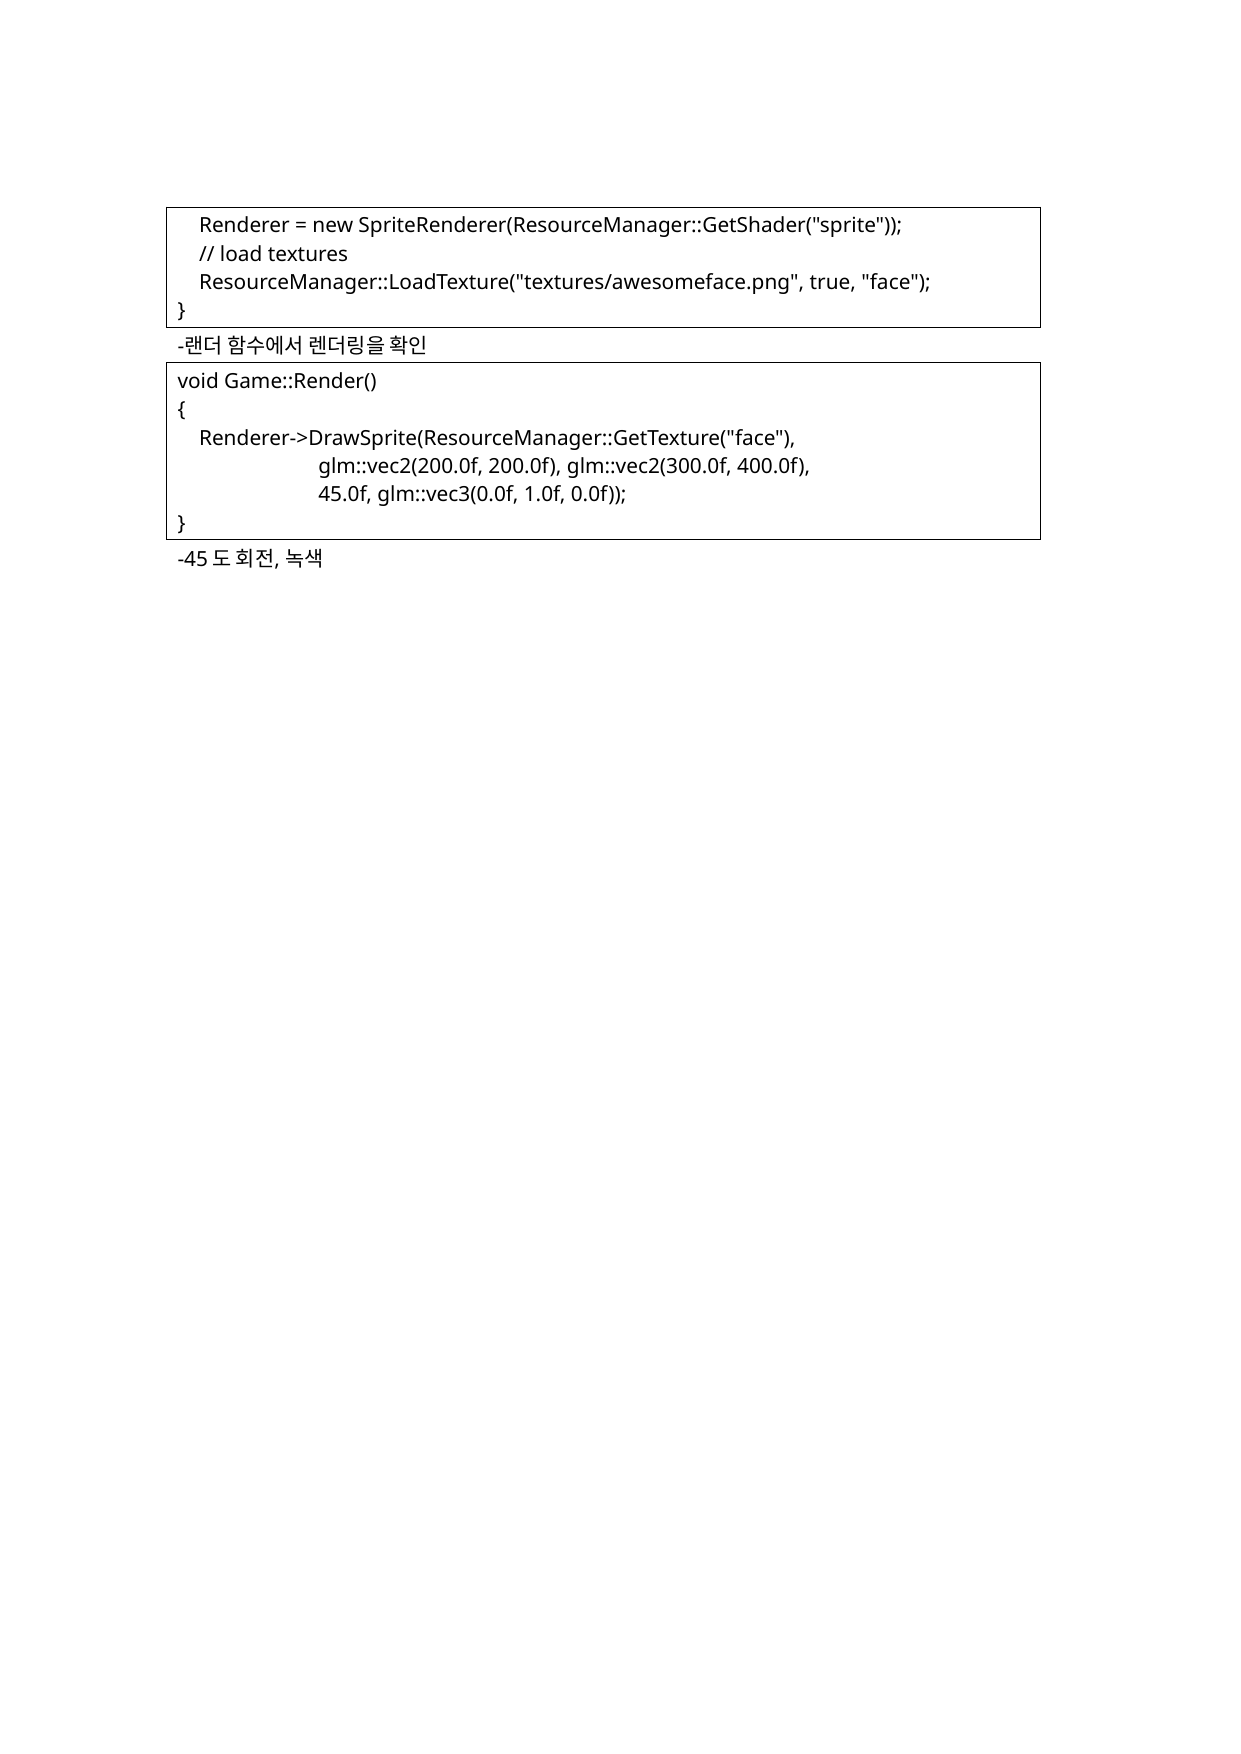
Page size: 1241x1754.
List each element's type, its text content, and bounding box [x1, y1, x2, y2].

text -45도 회전, 녹색 [169, 540, 1071, 572]
table_header void Game::Render() { Renderer->DrawSprite(ResourceManager::GetTexture("face"), glm::vec2(200.0f, 200.0f), glm::vec2(300.0f, 400.0f), 45.0f, glm::vec3(0.0f, 1.0f, 0.0f)); } [167, 363, 1040, 539]
text -랜더 함수에서 렌더링을 확인 [169, 328, 1071, 362]
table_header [167, 208, 1040, 327]
